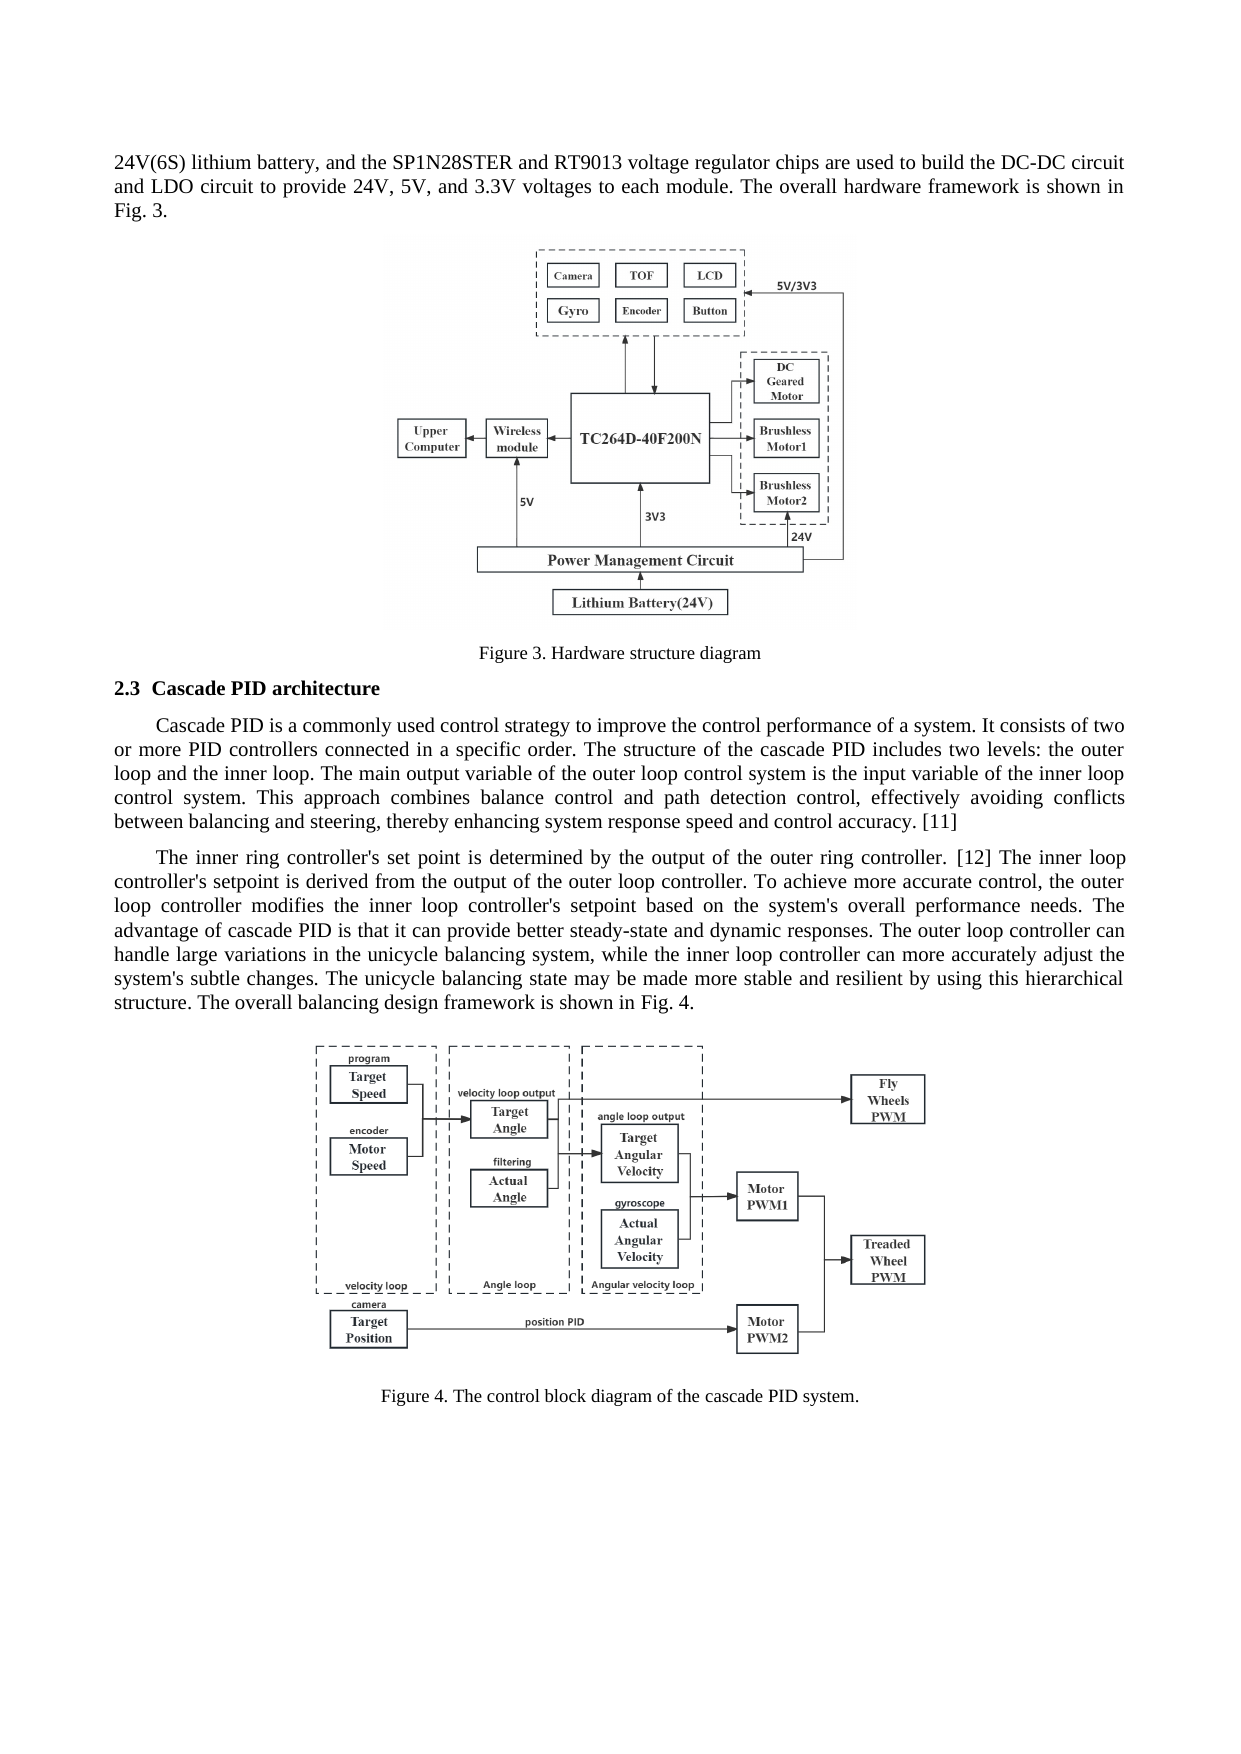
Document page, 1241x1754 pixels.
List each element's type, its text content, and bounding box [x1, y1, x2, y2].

picture [296, 1026, 944, 1373]
text The inner ring controller's set point is determined by the output of the outer ring controller. [12] The inner loop controller's setpoint is derived from the output of the outer loop controller. To achieve more accurate control, the outer loop controller modifies the inner loop controller's setpoint based on the system's overall performance needs. The advantage of cascade PID is that it can provide better steady-state and dynamic responses. The outer loop controller can handle large variations in the unicycle balancing system, while the inner loop controller can more accurately adjust the system's subtle changes. The unicycle balancing state may be made more stable and resilient by using this hierarchical structure. The overall balancing design framework is shown in Fig. 4. [114, 845, 1126, 1014]
subtitle Cascade PID architecture [114, 676, 1126, 700]
text Cascade PID is a commonly used control strategy to improve the control performance of a system. It consists of two or more PID controllers connected in a specific order. The structure of the cascade PID includes two levels: the outer loop and the inner loop. The main output variable of the outer loop control system is the input variable of the inner loop control system. This approach combines balance control and path detection control, effectively avoiding conflicts between balancing and steering, thereby enhancing system response speed and control accuracy. [11] [114, 712, 1126, 833]
text Figure 3. Hardware structure diagram [114, 642, 1126, 663]
picture [382, 234, 858, 630]
text Figure 4. The control block diagram of the cascade PID system. [114, 1385, 1126, 1407]
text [114, 150, 1126, 222]
